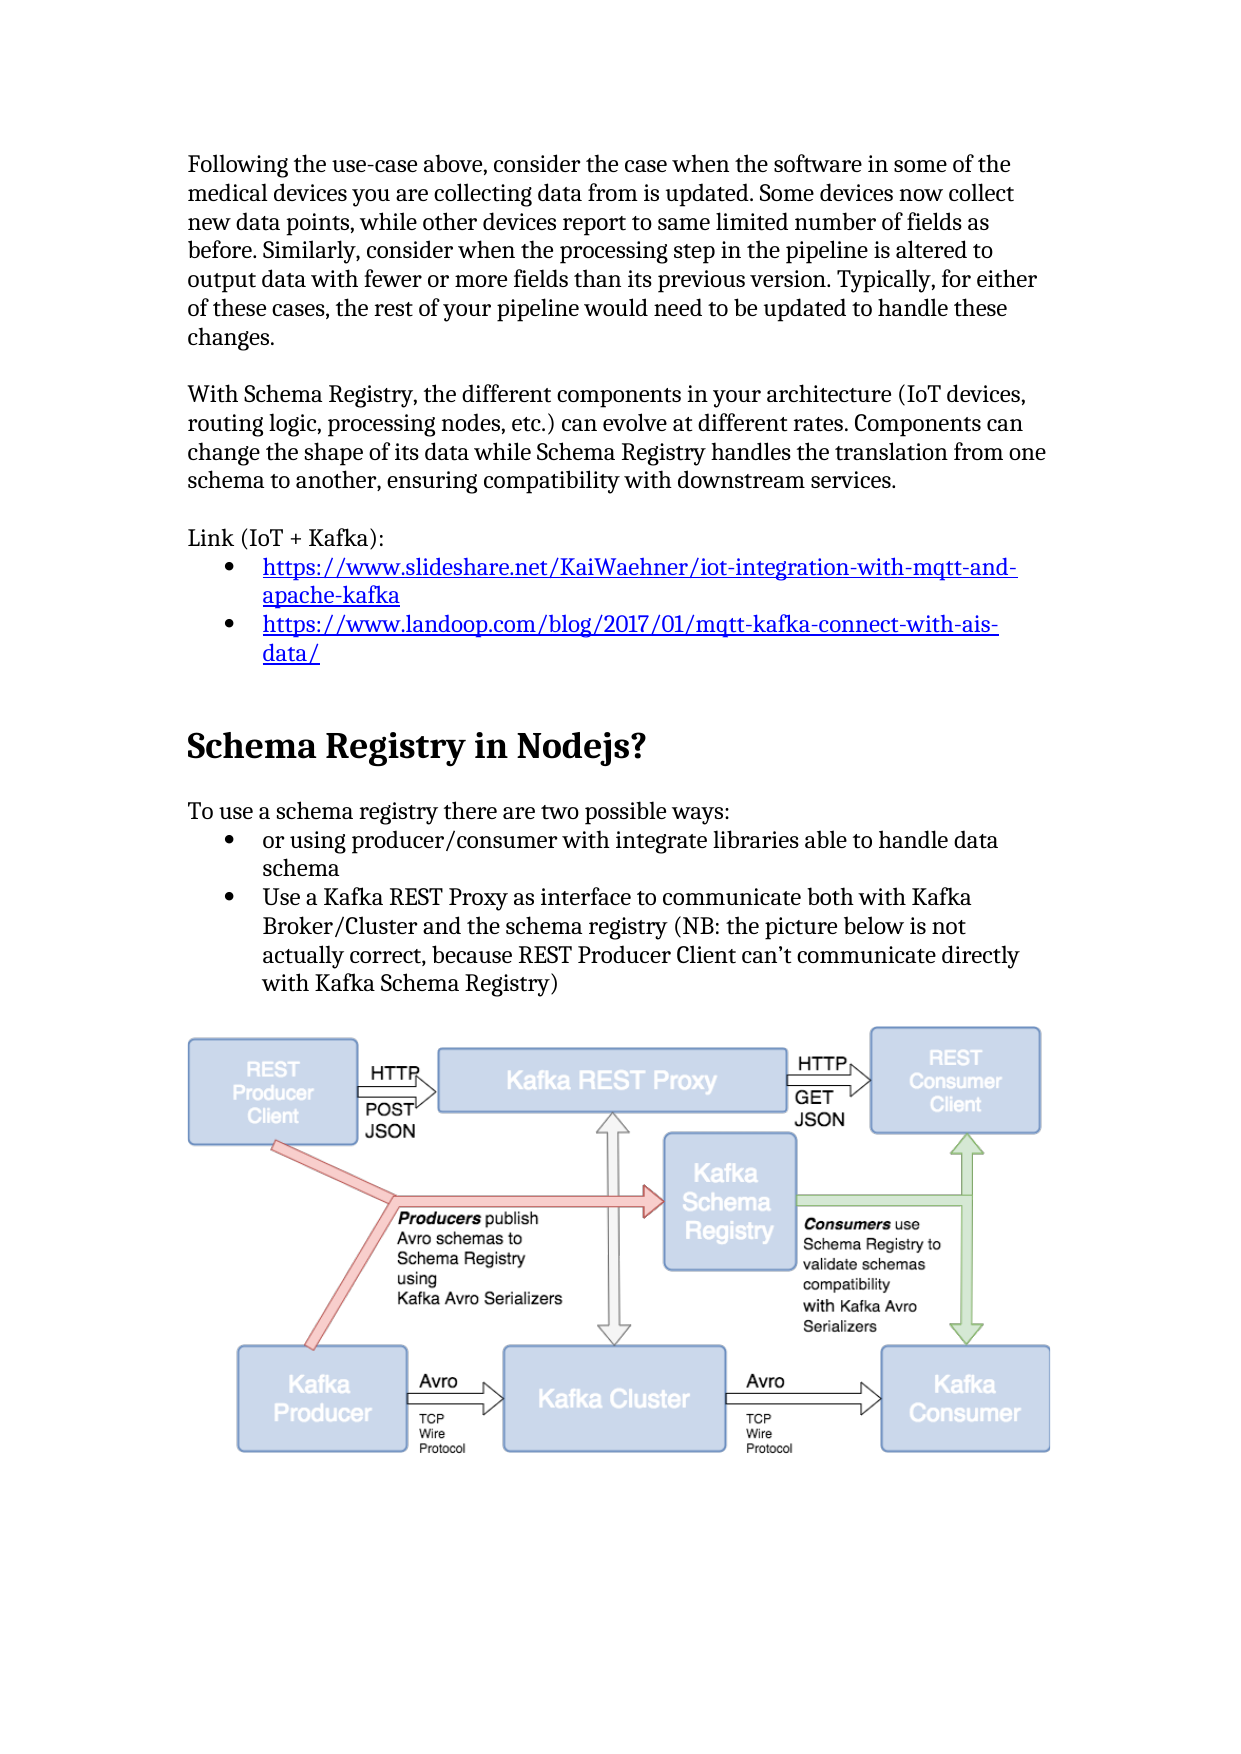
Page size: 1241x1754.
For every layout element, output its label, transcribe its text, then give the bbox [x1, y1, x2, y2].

text With Schema Registry, the different components in your architecture (IoT devices, routing logic, processing nodes, etc.) can evolve at different rates. Components can change the shape of its data while Schema Registry handles the translation from one schema to another, ensuring compatibility with downstream services. [187, 380, 1053, 495]
list https://www.slideshare.net/KaiWaehner/iot-integration-with-mqtt-and-apache-kafka [225, 552, 1053, 610]
text Link (IoT + Kafka): [187, 524, 1053, 552]
text Schema Registry in Nodejs? [187, 725, 1053, 768]
text To use a schema registry there are two possible ways: [187, 797, 1053, 826]
text Following the use-case above, consider the case when the software in some of the medical devices you are collecting data from is updated. Some devices now collect new data points, while other devices report to same limited number of fields as before. Similarly, consider when the processing step in the pipeline is altered to output data with fewer or more fields than its previous version. Typically, for either of these cases, the rest of your pipeline would need to be updated to handle these changes. [187, 150, 1053, 351]
list https://www.landoop.com/blog/2017/01/mqtt-kafka-connect-with-ais-data/ [225, 610, 1053, 667]
picture [187, 1026, 1050, 1454]
list Use a Kafka REST Proxy as interface to communicate both with Kafka Broker/Cluster and the schema registry (NB: the picture below is not actually correct, because REST Producer Client can’t communicate directly with Kafka Schema Registry) [225, 883, 1053, 998]
list or using producer/consumer with integrate libraries able to handle data schema [225, 826, 1053, 883]
